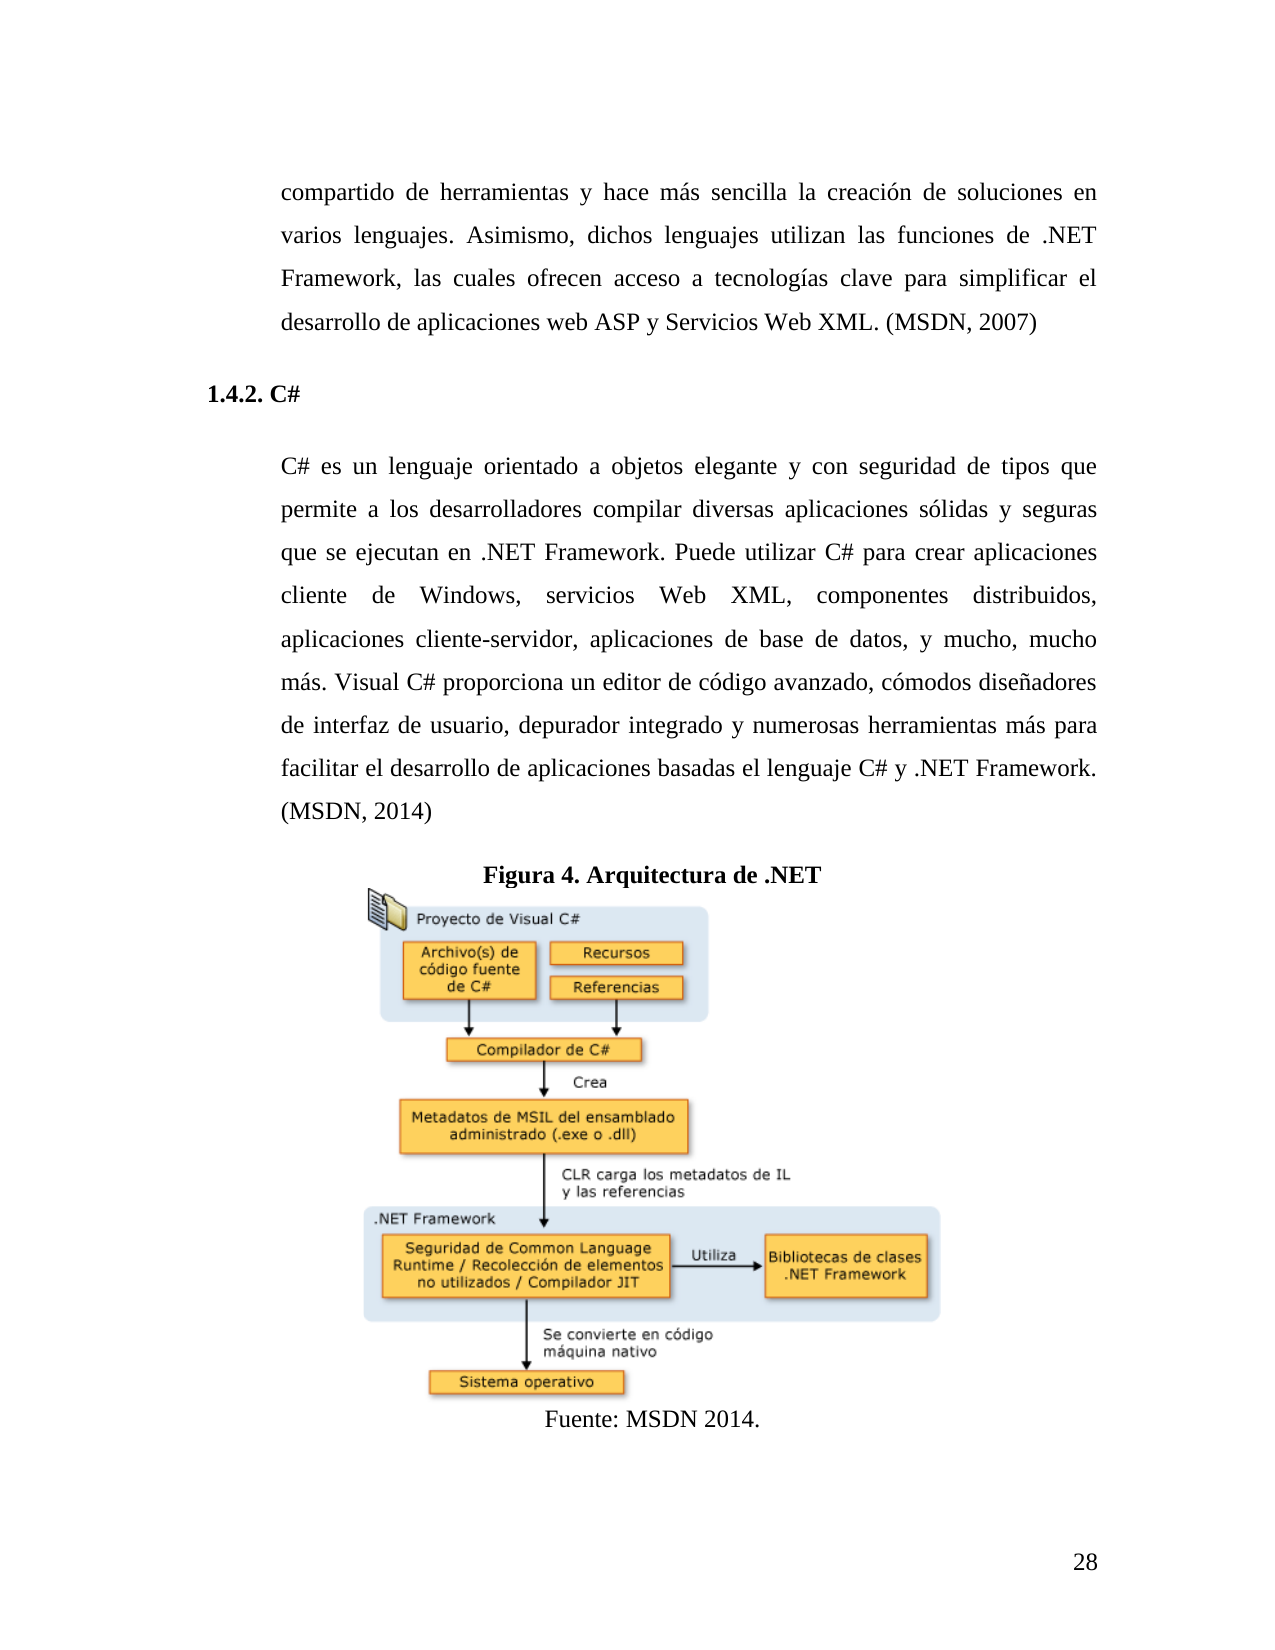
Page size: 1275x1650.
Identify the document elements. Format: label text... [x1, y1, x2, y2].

subtitle 1.4.2. C# [207, 379, 1098, 408]
text C# es un lenguaje orientado a objetos elegante y con seguridad de tipos que permite a los desarrolladores compilar diversas aplicaciones sólidas y seguras que se ejecutan en .NET Framework. Puede utilizar C# para crear aplicaciones cliente de Windows, servicios Web XML, componentes distribuidos, aplicaciones cliente-servidor, aplicaciones de base de datos, y mucho, mucho más. Visual C# proporciona un editor de código avanzado, cómodos diseñadores de interfaz de usuario, depurador integrado y numerosas herramientas más para facilitar el desarrollo de aplicaciones basadas el lenguaje C# y .NET Framework. (MSDN, 2014) [281, 451, 1098, 825]
text Figura 4. Arquitectura de .NET [207, 860, 1098, 889]
picture [363, 888, 941, 1405]
text Fuente: MSDN 2014. [207, 1404, 1098, 1433]
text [281, 177, 1098, 335]
